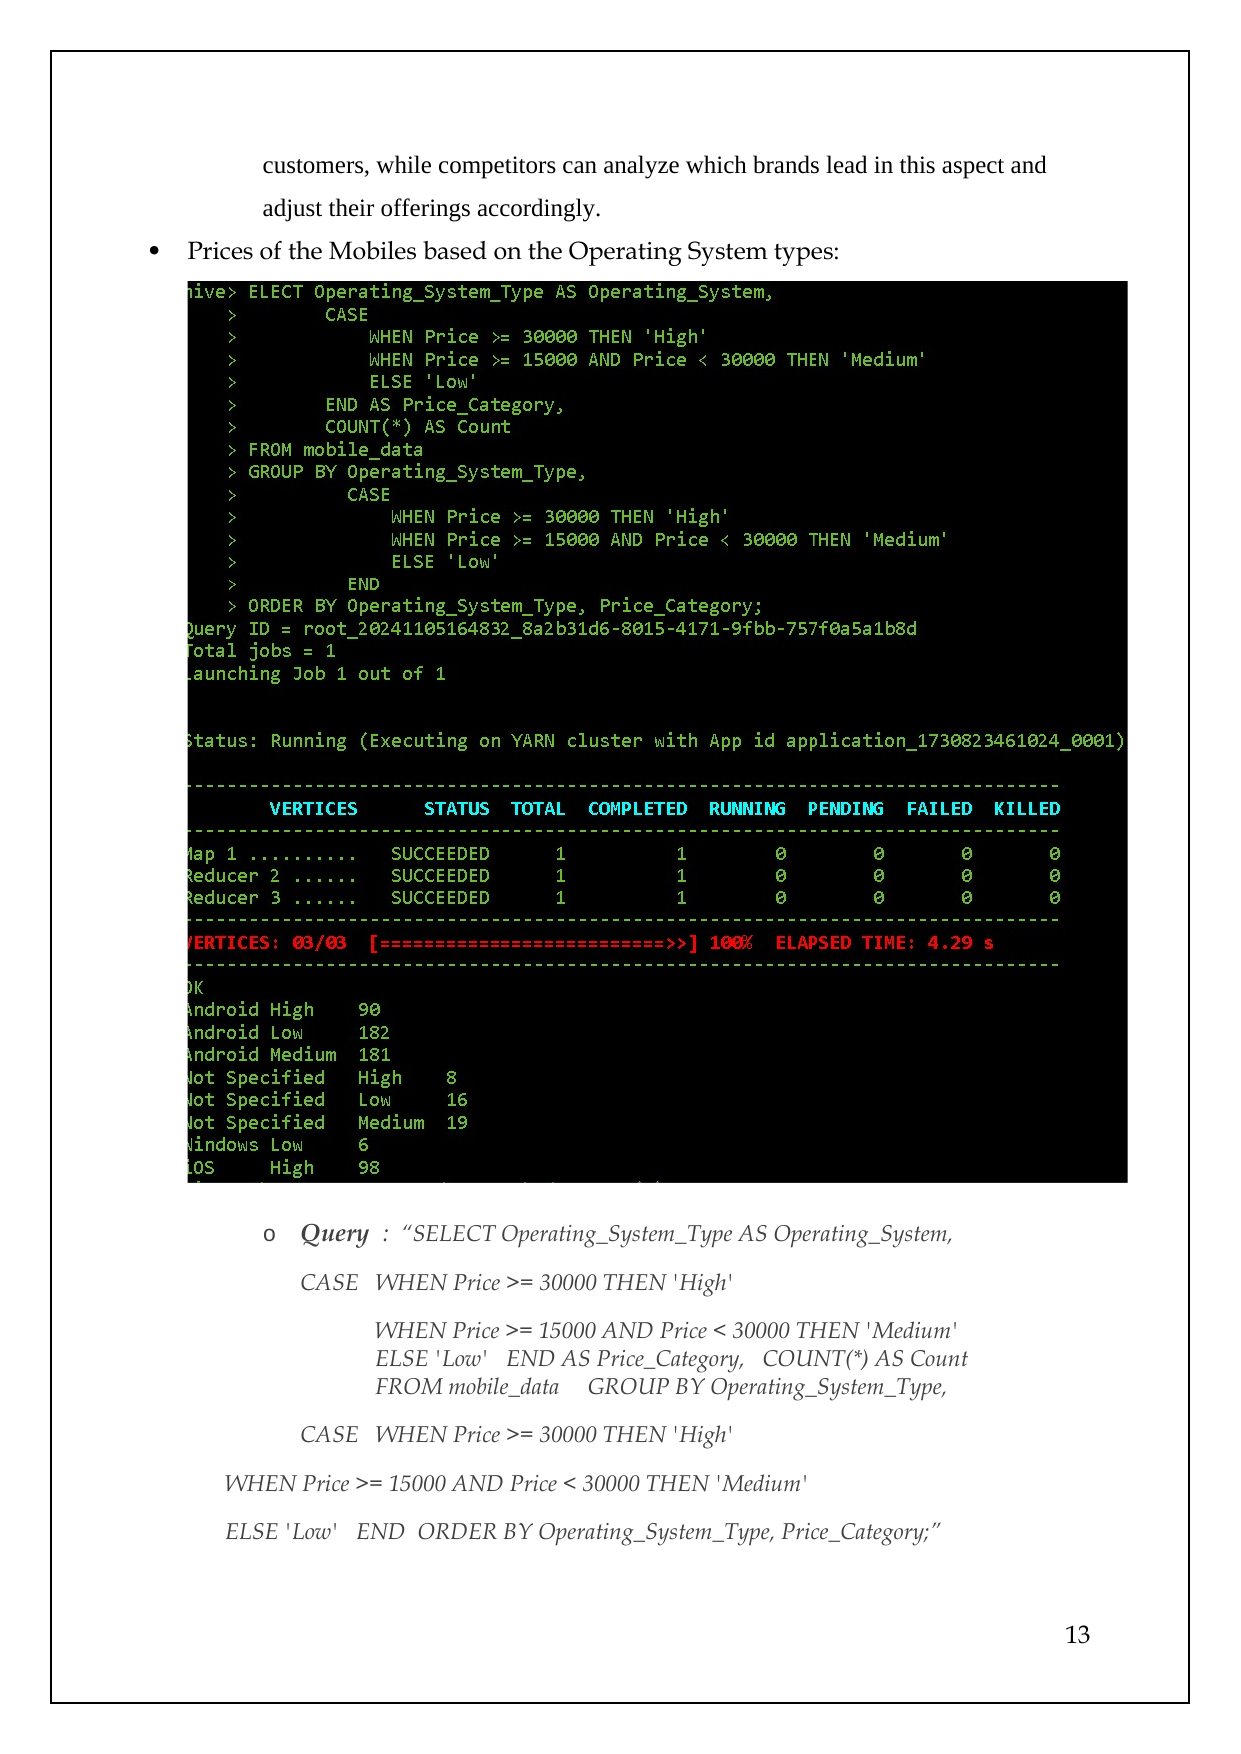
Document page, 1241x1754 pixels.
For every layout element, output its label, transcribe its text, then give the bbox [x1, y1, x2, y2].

text CASE WHEN Price >= 30000 THEN 'High' [300, 1421, 1000, 1449]
picture [187, 281, 1128, 1183]
text WHEN Price >= 15000 AND Price < 30000 THEN 'Medium' [225, 1470, 1000, 1497]
text CASE WHEN Price >= 30000 THEN 'High' [300, 1269, 1000, 1297]
list Query : “SELECT Operating_System_Type AS Operating_System, [262, 1218, 1000, 1248]
text ELSE 'Low' END ORDER BY Operating_System_Type, Price_Category;” [225, 1518, 1000, 1546]
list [225, 150, 1090, 222]
text WHEN Price >= 15000 AND Price < 30000 THEN 'Medium' ELSE 'Low' END AS Price_Category, COUNT(*) AS Count FROM mobile_data GROUP BY Operating_System_Type, [375, 1318, 1000, 1401]
